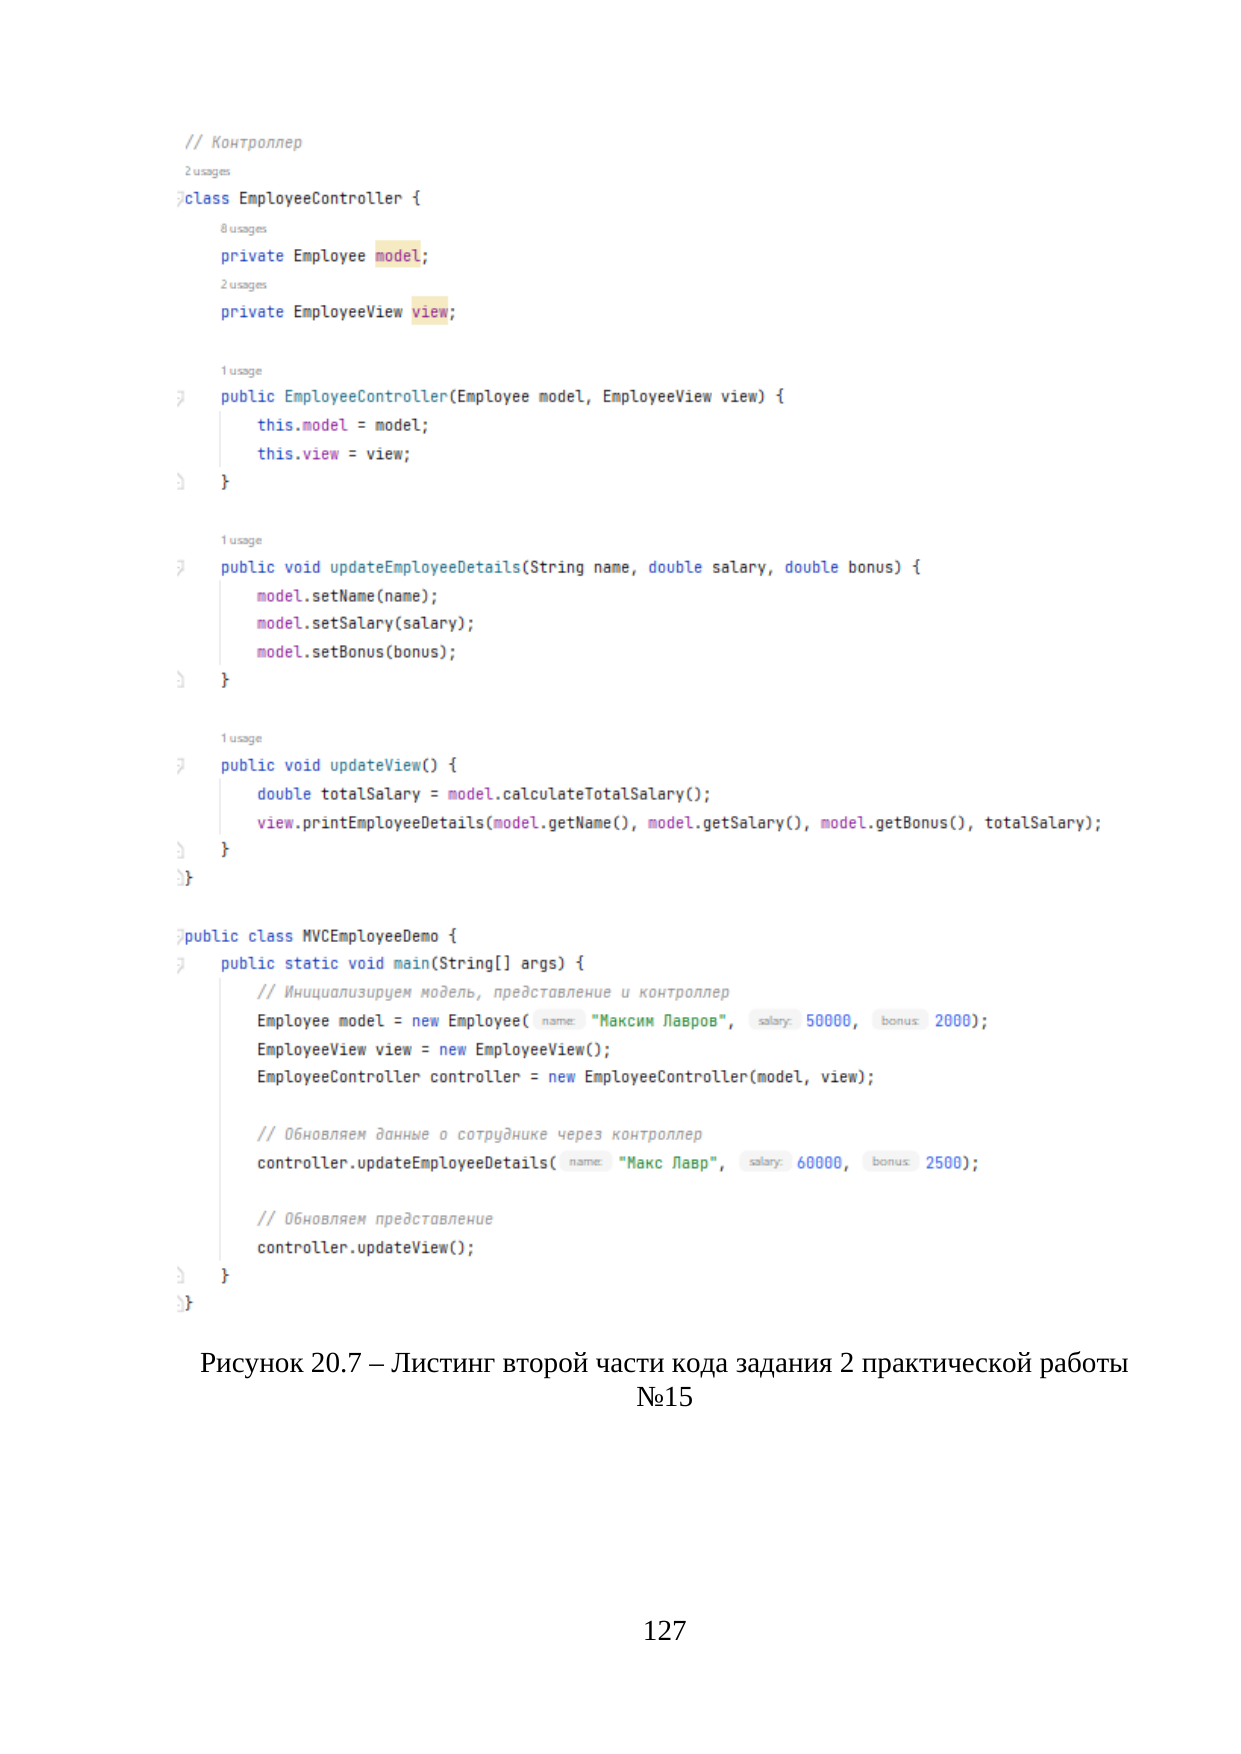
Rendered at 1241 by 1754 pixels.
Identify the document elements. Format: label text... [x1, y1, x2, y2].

text Рисунок 20.7 – Листинг второй части кода задания 2 практической работы №15 [177, 1346, 1152, 1413]
picture [177, 118, 1153, 1329]
